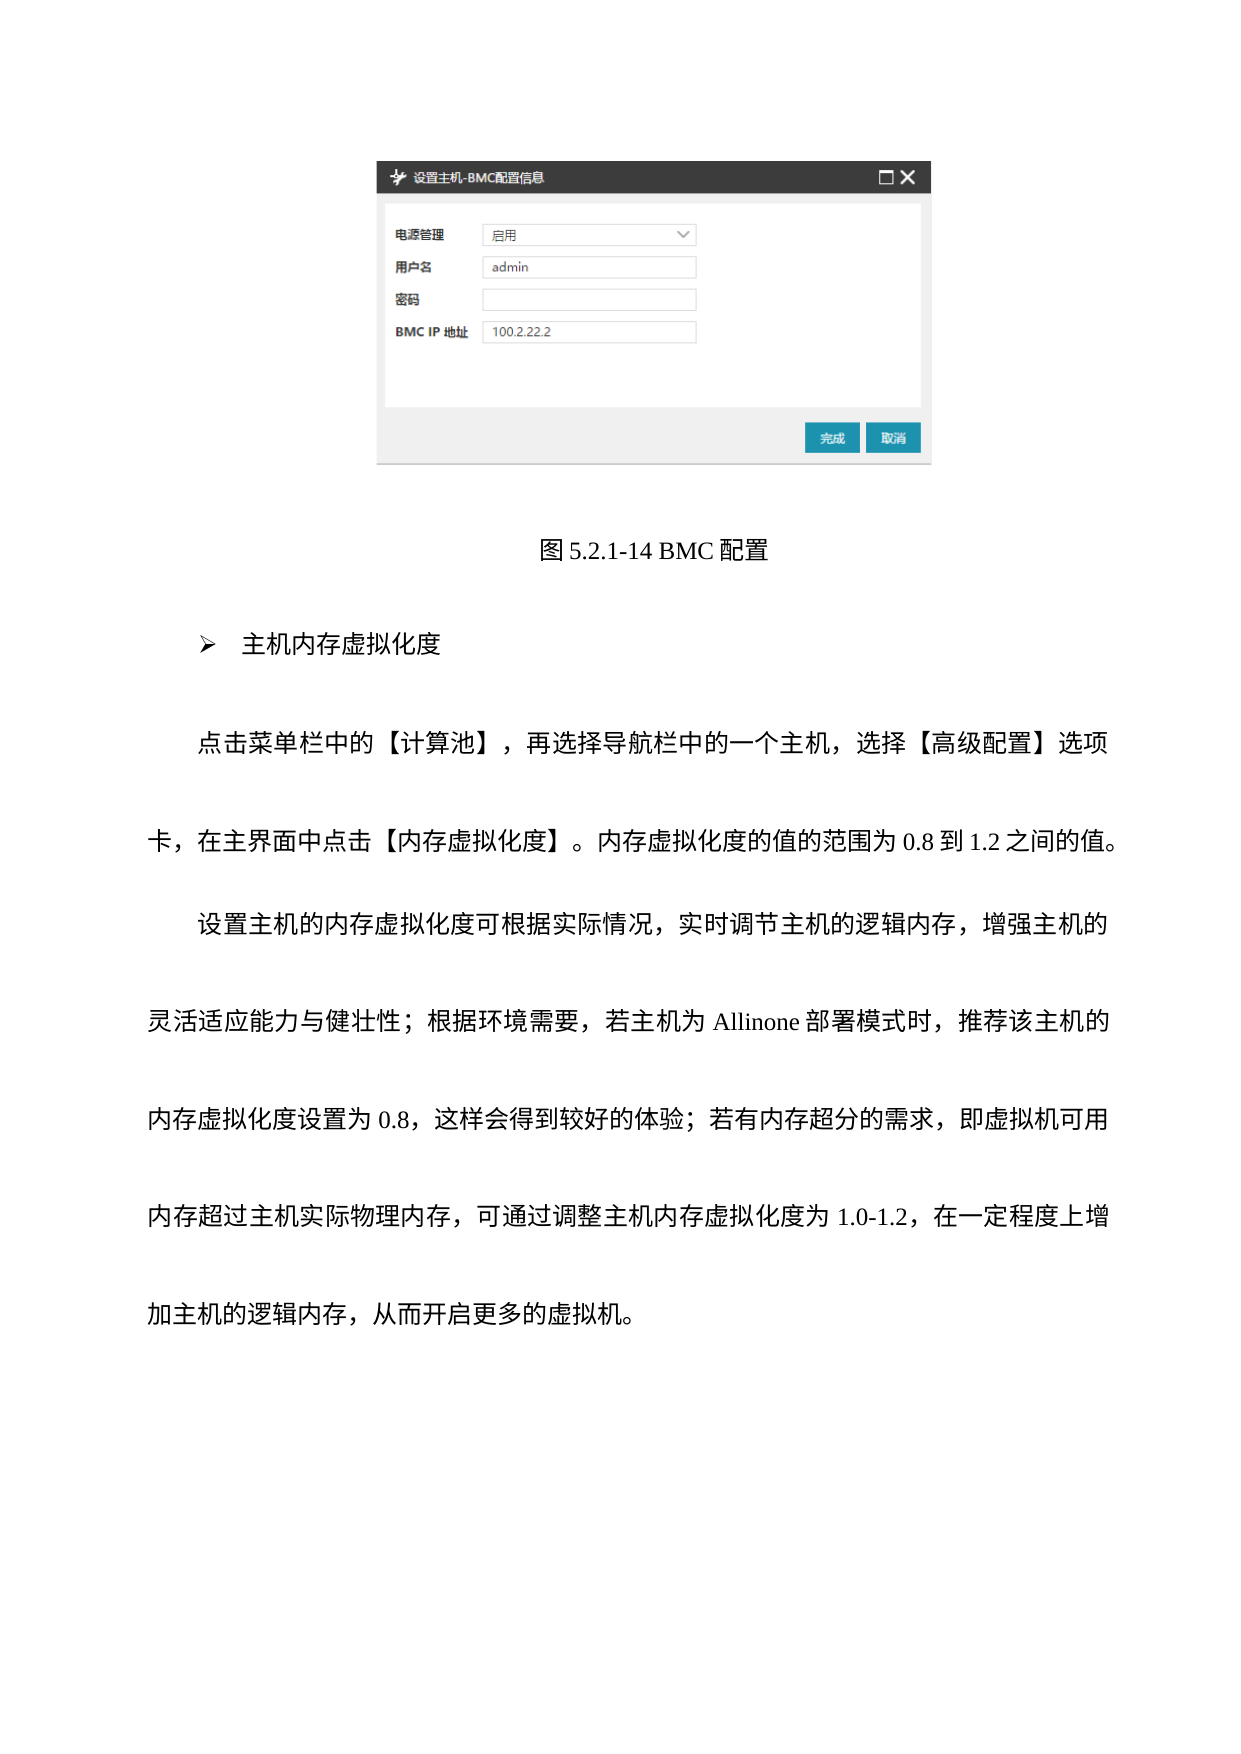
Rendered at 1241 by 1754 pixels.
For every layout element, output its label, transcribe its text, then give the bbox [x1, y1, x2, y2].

picture [376, 161, 932, 465]
text 点击菜单栏中的【计算池】，再选择导航栏中的一个主机，选择【高级配置】选项卡，在主界面中点击【内存虚拟化度】。内存虚拟化度的值的范围为0.8到1.2之间的值。 [148, 709, 1110, 872]
list 主机内存虚拟化度 [198, 610, 1110, 675]
text 图5.2.1-14 BMC配置 [148, 516, 1110, 581]
text 设置主机的内存虚拟化度可根据实际情况，实时调节主机的逻辑内存，增强主机的灵活适应能力与健壮性；根据环境需要，若主机为Allinone部署模式时，推荐该主机的内存虚拟化度设置为0.8，这样会得到较好的体验；若有内存超分的需求，即虚拟机可用内存超过主机实际物理内存，可通过调整主机内存虚拟化度为1.0-1.2，在一定程度上增加主机的逻辑内存，从而开启更多的虚拟机。 [148, 890, 1110, 1345]
